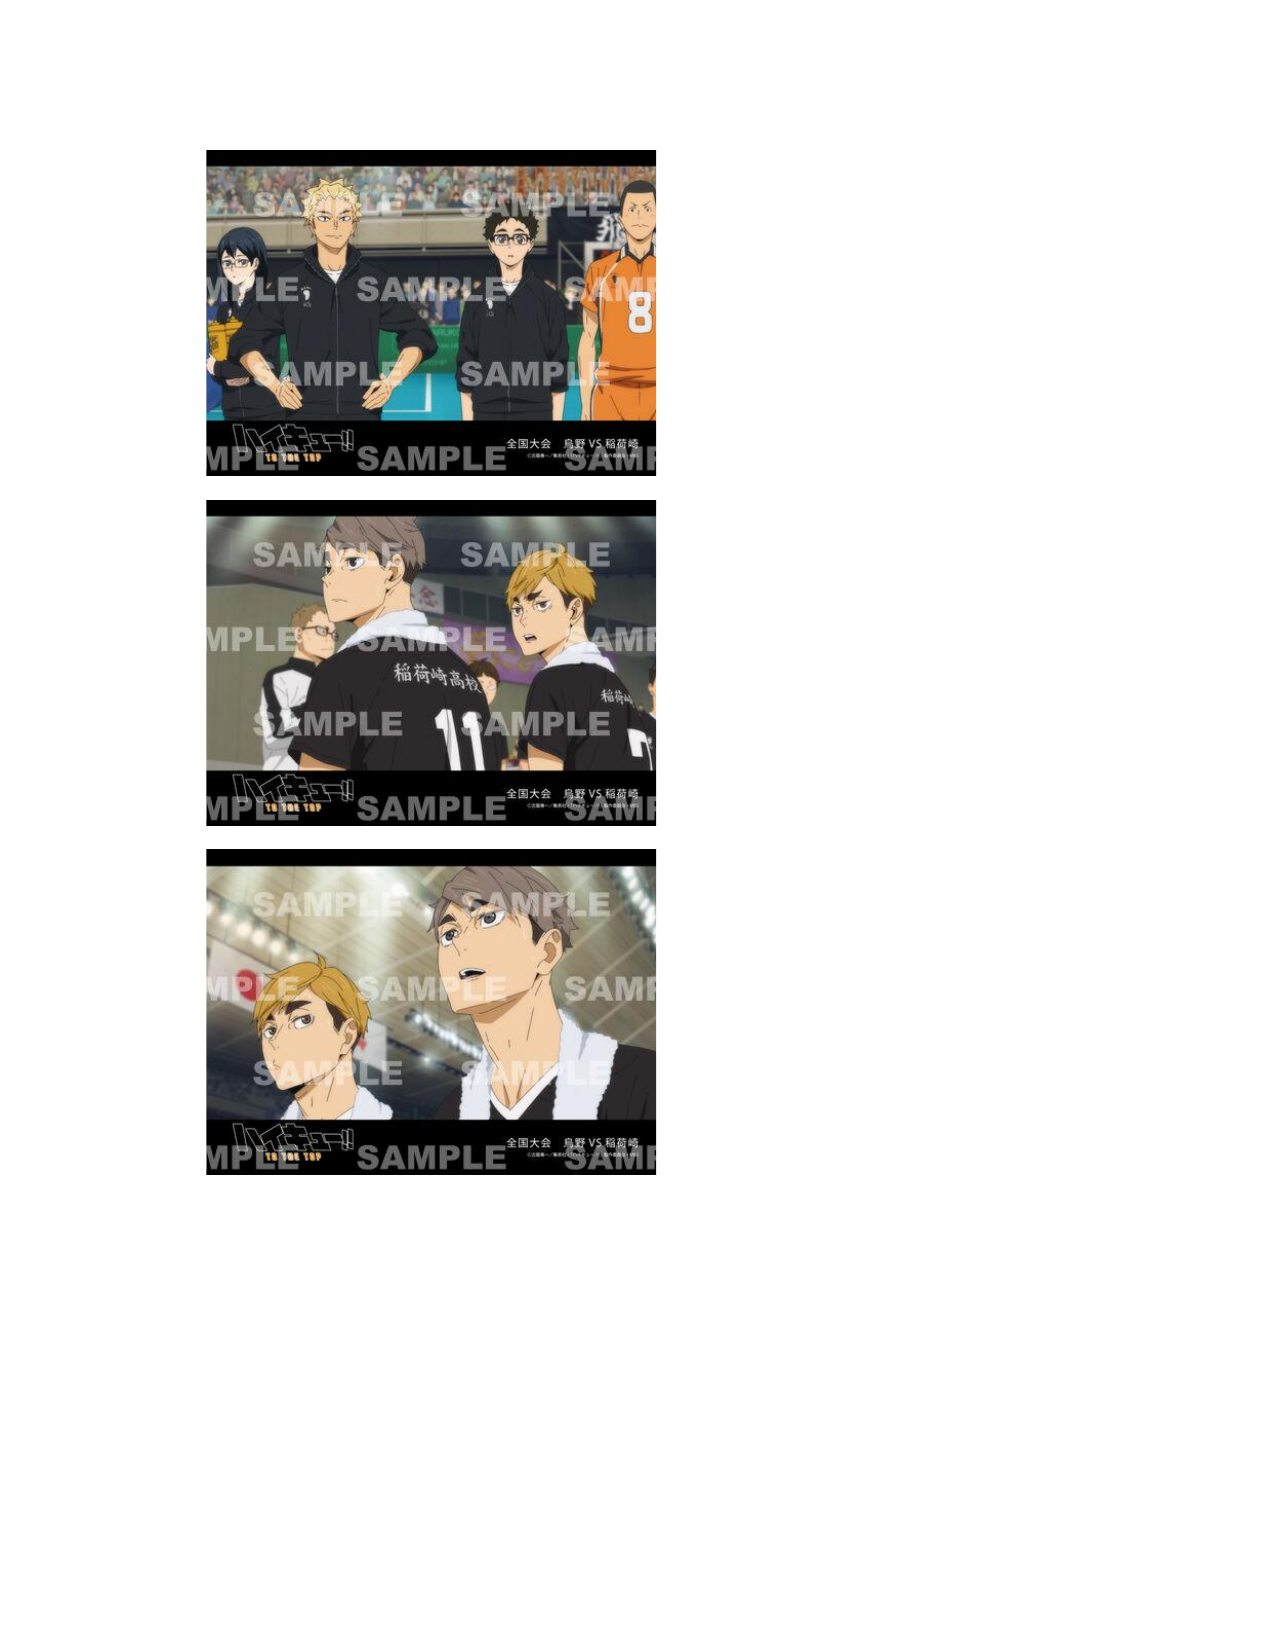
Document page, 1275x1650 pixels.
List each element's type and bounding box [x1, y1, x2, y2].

picture [206, 849, 657, 1175]
picture [206, 150, 657, 476]
picture [206, 500, 657, 826]
